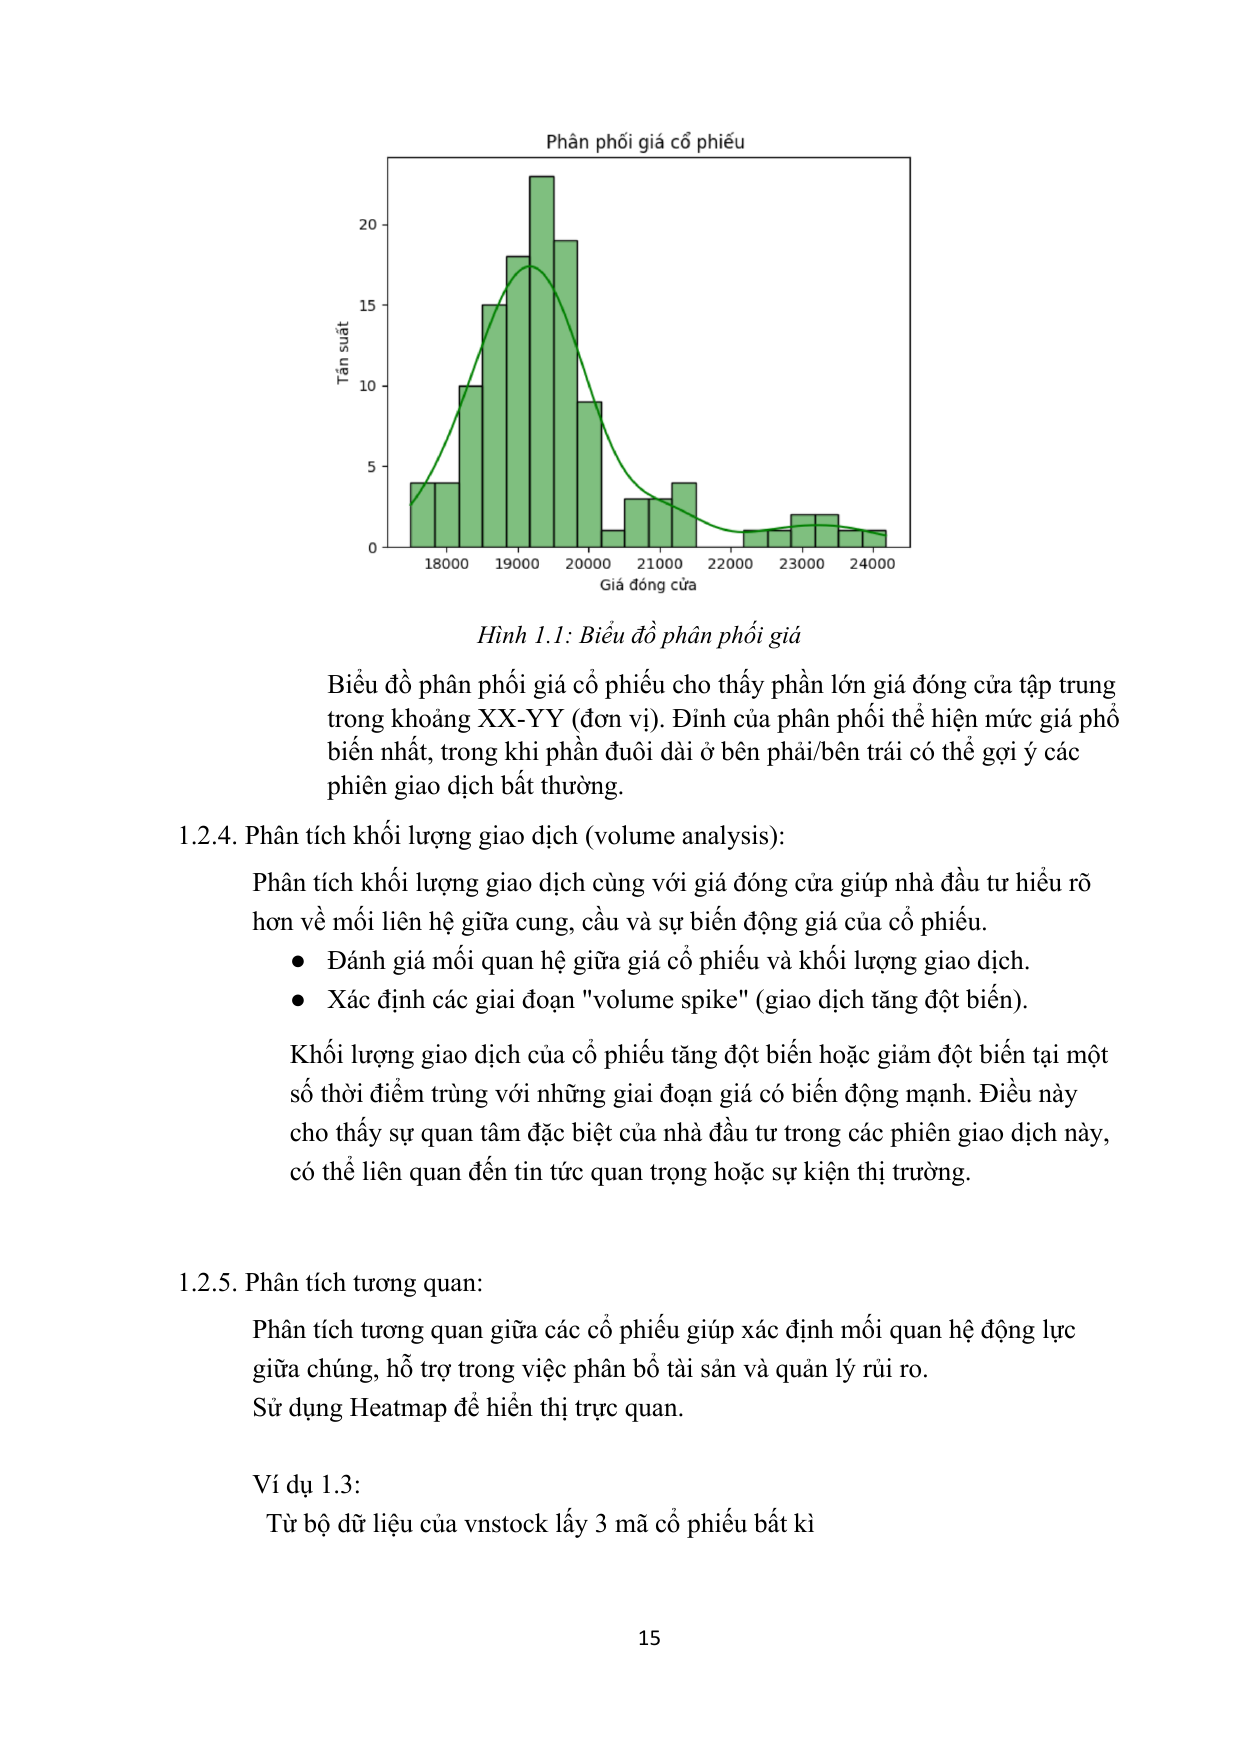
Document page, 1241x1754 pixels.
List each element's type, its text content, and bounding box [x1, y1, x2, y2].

text Từ bộ dữ liệu của vnstock lấy 3 mã cổ phiếu bất kì [252, 1507, 1122, 1538]
text Phân tích tương quan giữa các cổ phiếu giúp xác định mối quan hệ động lực giữa chúng, hỗ trợ trong việc phân bổ tài sản và quản lý rủi ro. [252, 1313, 1122, 1383]
text Sử dụng Heatmap để hiển thị trực quan. [252, 1391, 1122, 1422]
subtitle 1.2.5. Phân tích tương quan: [177, 1266, 1122, 1297]
text Biểu đồ phân phối giá cổ phiếu cho thấy phần lớn giá đóng cửa tập trung trong khoảng XX-YY (đơn vị). Đỉnh của phân phối thể hiện mức giá phổ biến nhất, trong khi phần đuôi dài ở bên phải/bên trái có thể gợi ý các phiên giao dịch bất thường. [327, 668, 1122, 800]
text Ví dụ 1.3: [252, 1468, 1122, 1499]
text Phân tích khối lượng giao dịch cùng với giá đóng cửa giúp nhà đầu tư hiểu rõ hơn về mối liên hệ giữa cung, cầu và sự biến động giá của cổ phiếu. [252, 866, 1122, 936]
subtitle 1.2.4. Phân tích khối lượng giao dịch (volume analysis): [177, 819, 1122, 850]
list Xác định các giai đoạn "volume spike" (giao dịch tăng đột biến). [289, 983, 1122, 1014]
list Đánh giá mối quan hệ giữa giá cổ phiếu và khối lượng giao dịch. [289, 944, 1122, 975]
text Hình 1.1: Biểu đồ phân phối giá [327, 620, 1122, 649]
picture [327, 118, 937, 602]
text Khối lượng giao dịch của cổ phiếu tăng đột biến hoặc giảm đột biến tại một số thời điểm trùng với những giai đoạn giá có biến động mạnh. Điều này cho thấy sự quan tâm đặc biệt của nhà đầu tư trong các phiên giao dịch này, có thể liên quan đến tin tức quan trọng hoặc sự kiện thị trường. [289, 1038, 1122, 1186]
